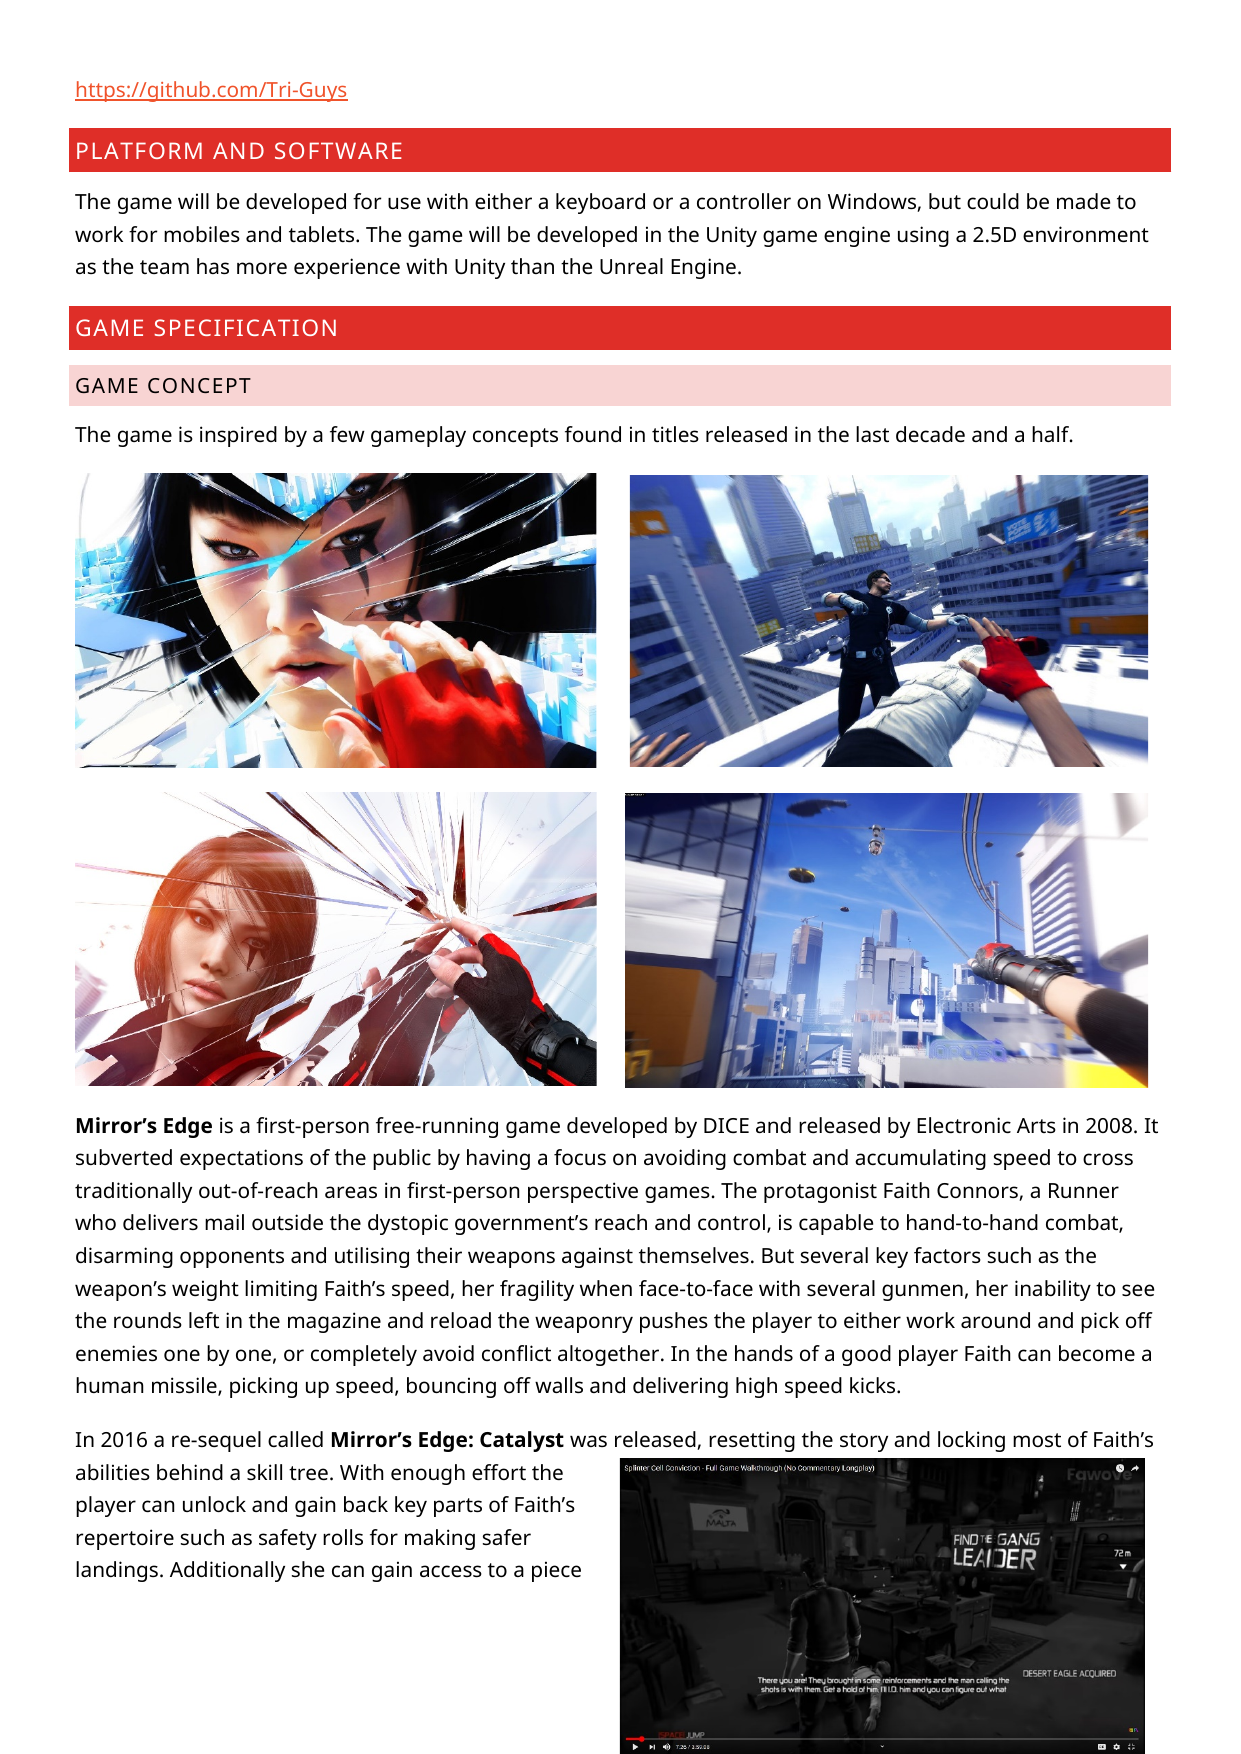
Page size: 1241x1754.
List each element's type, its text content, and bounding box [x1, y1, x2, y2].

picture [619, 1458, 1145, 1754]
subtitle Platform and Software [75, 135, 1165, 166]
picture [629, 475, 1149, 767]
text https://github.com/Tri-Guys [75, 75, 1165, 103]
picture [75, 792, 597, 1086]
subtitle Game Concept [75, 371, 1165, 399]
subtitle Game Specification [75, 312, 1165, 343]
text The game will be developed for use with either a keyboard or a controller on Windows, but could be made to work for mobiles and tablets. The game will be developed in the Unity game engine using a 2.5D environment as the team has more experience with Unity than the Unreal Engine. [75, 187, 1165, 281]
picture [75, 473, 597, 768]
text The game is inspired by a few gameplay concepts found in titles released in the last decade and a half. [75, 420, 1165, 449]
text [75, 1425, 1165, 1584]
picture [625, 793, 1149, 1088]
text Mirror’s Edge is a first-person free-running game developed by DICE and released by Electronic Arts in 2008. It subverted expectations of the public by having a focus on avoiding combat and accumulating speed to cross traditionally out-of-reach areas in first-person perspective games. The protagonist Faith Connors, a Runner who delivers mail outside the dystopic government’s reach and control, is capable to hand-to-hand combat, disarming opponents and utilising their weapons against themselves. But several key factors such as the weapon’s weight limiting Faith’s speed, her fragility when face-to-face with several gunmen, her inability to see the rounds left in the magazine and reload the weaponry pushes the player to either work around and pick off enemies one by one, or completely avoid conflict altogether. In the hands of a good player Faith can become a human missile, picking up speed, bouncing off walls and delivering high speed kicks. [75, 1111, 1165, 1400]
